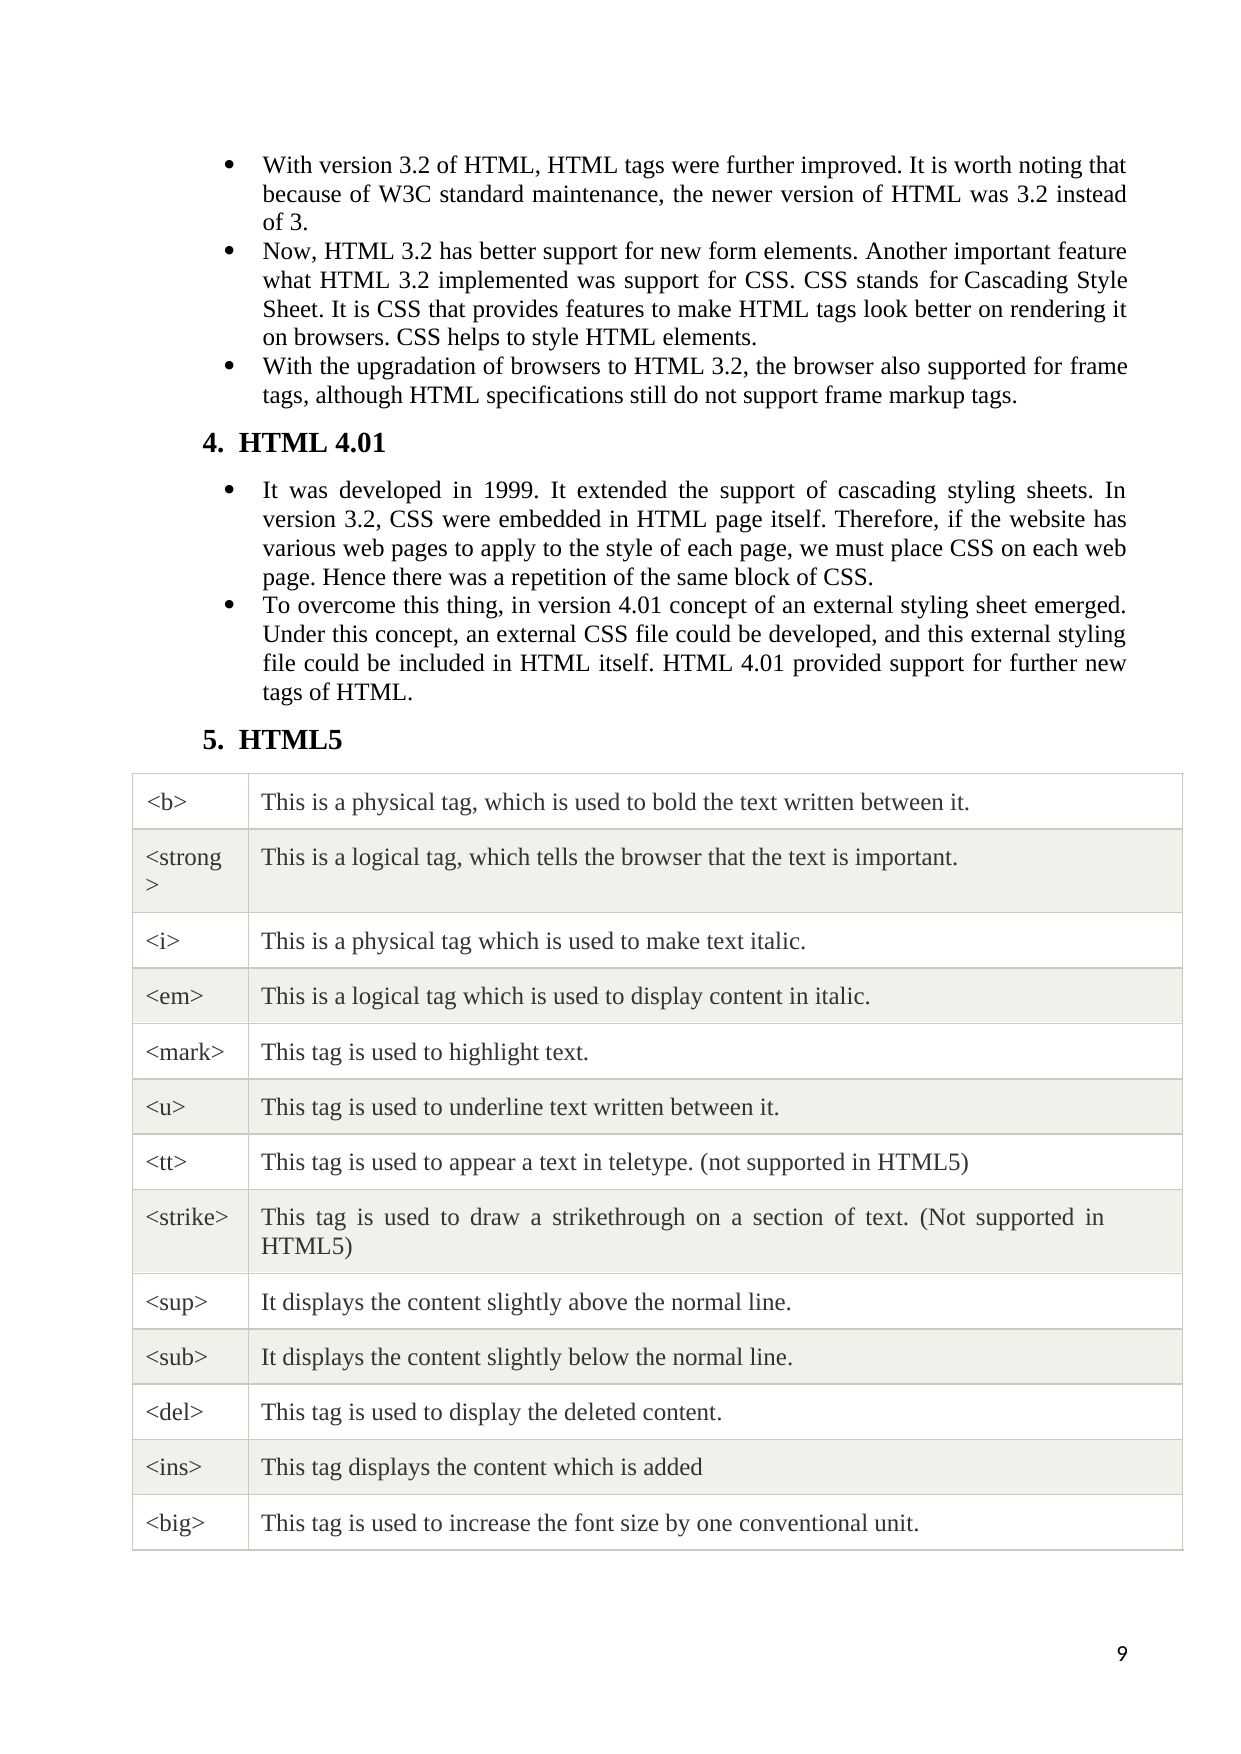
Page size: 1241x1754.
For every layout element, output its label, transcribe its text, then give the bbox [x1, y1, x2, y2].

text 4. HTML 4.01 [202, 425, 1128, 459]
table_cell This tag is used to underline text written between it. [249, 1080, 1182, 1133]
list It was developed in 1999. It extended the support of cascading styling sheets. In version 3.2, CSS were embedded in HTML page itself. Therefore, if the website has various web pages to apply to the style of each page, we must place CSS on each web page. Hence there was a repetition of the same block of CSS. [225, 476, 1128, 591]
table_cell It displays the content slightly below the normal line. [249, 1330, 1182, 1383]
table_cell <em> [133, 969, 248, 1022]
table_header <b> [133, 774, 248, 828]
table_cell <strike> [133, 1190, 248, 1272]
table_cell This tag is used to highlight text. [249, 1024, 1182, 1078]
table_cell This tag is used to draw a strikethrough on a section of text. (Not supported in HTML5) [249, 1190, 1182, 1272]
table_header This is a physical tag, which is used to bold the text written between it. [249, 774, 1182, 828]
table_cell <sup> [133, 1274, 248, 1328]
table_cell This tag is used to display the deleted content. [249, 1385, 1182, 1438]
table_cell <big> [133, 1495, 248, 1549]
list With the upgradation of browsers to HTML 3.2, the browser also supported for frame tags, although HTML specifications still do not support frame markup tags. [225, 351, 1128, 409]
table_cell This tag displays the content which is added [249, 1440, 1182, 1494]
table_cell This is a logical tag, which tells the browser that the text is important. [249, 830, 1182, 912]
table_cell This is a logical tag which is used to display content in italic. [249, 969, 1182, 1022]
table_cell <ins> [133, 1440, 248, 1494]
table_cell <u> [133, 1080, 248, 1133]
text 5. HTML5 [202, 722, 1128, 756]
table_cell <i> [133, 913, 248, 967]
table_cell <mark> [133, 1024, 248, 1078]
list To overcome this thing, in version 4.01 concept of an external styling sheet emerged. Under this concept, an external CSS file could be developed, and this external styling file could be included in HTML itself. HTML 4.01 provided support for further new tags of HTML. [225, 591, 1128, 706]
table_cell <del> [133, 1385, 248, 1438]
table_cell This is a physical tag which is used to make text italic. [249, 913, 1182, 967]
table_cell This tag is used to increase the font size by one conventional unit. [249, 1495, 1182, 1549]
table_cell <tt> [133, 1135, 248, 1188]
table_cell It displays the content slightly above the normal line. [249, 1274, 1182, 1328]
table_cell <sub> [133, 1330, 248, 1383]
list With version 3.2 of HTML, HTML tags were further improved. It is worth noting that because of W3C standard maintenance, the newer version of HTML was 3.2 instead of 3. [225, 150, 1128, 236]
table_cell This tag is used to appear a text in teletype. (not supported in HTML5) [249, 1135, 1182, 1188]
list Now, HTML 3.2 has better support for new form elements. Another important feature what HTML 3.2 implemented was support for CSS. CSS stands for Cascading Style Sheet. It is CSS that provides features to make HTML tags look better on rendering it on browsers. CSS helps to style HTML elements. [225, 236, 1128, 351]
table_cell <strong> [133, 830, 248, 912]
